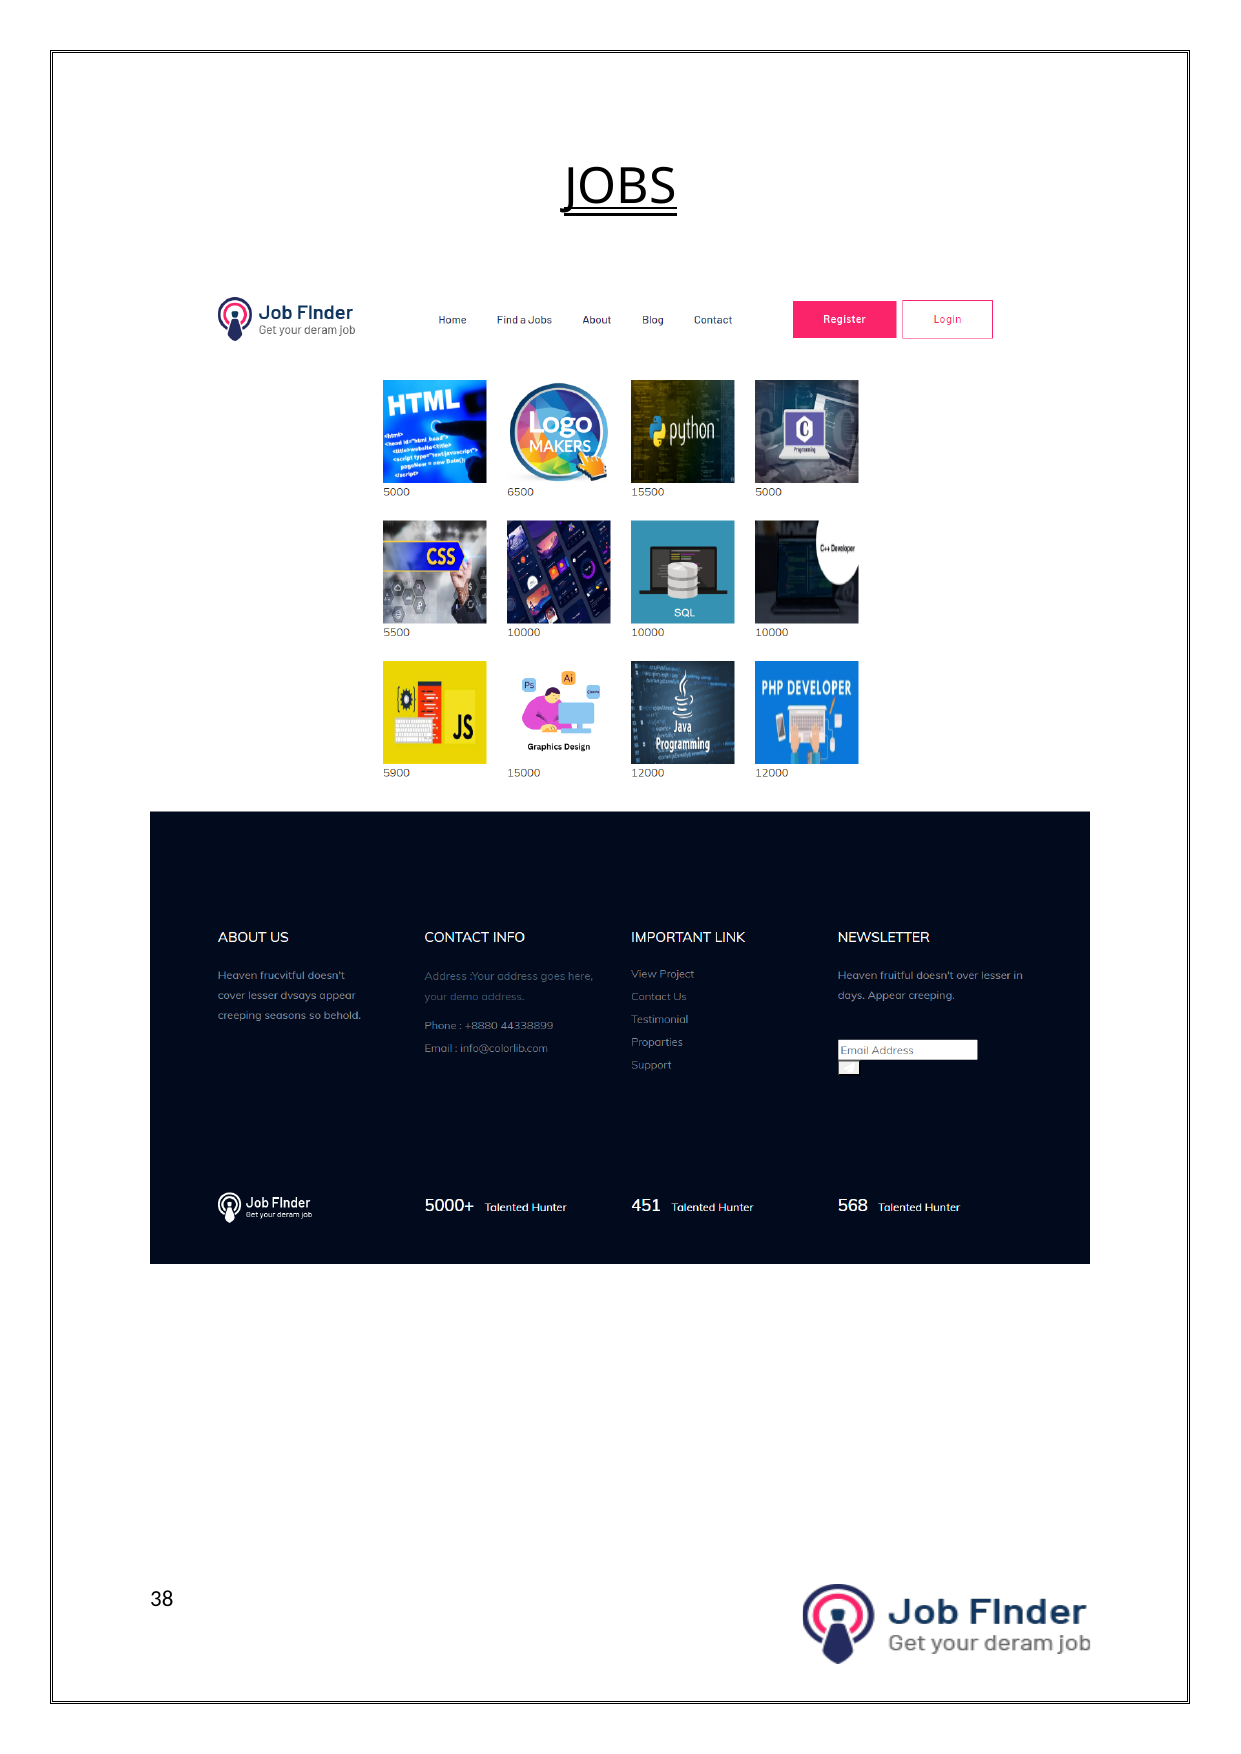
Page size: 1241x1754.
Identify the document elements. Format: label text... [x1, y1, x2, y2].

picture [802, 1584, 1091, 1664]
text JOBS [150, 150, 1090, 218]
picture [150, 290, 1090, 1264]
